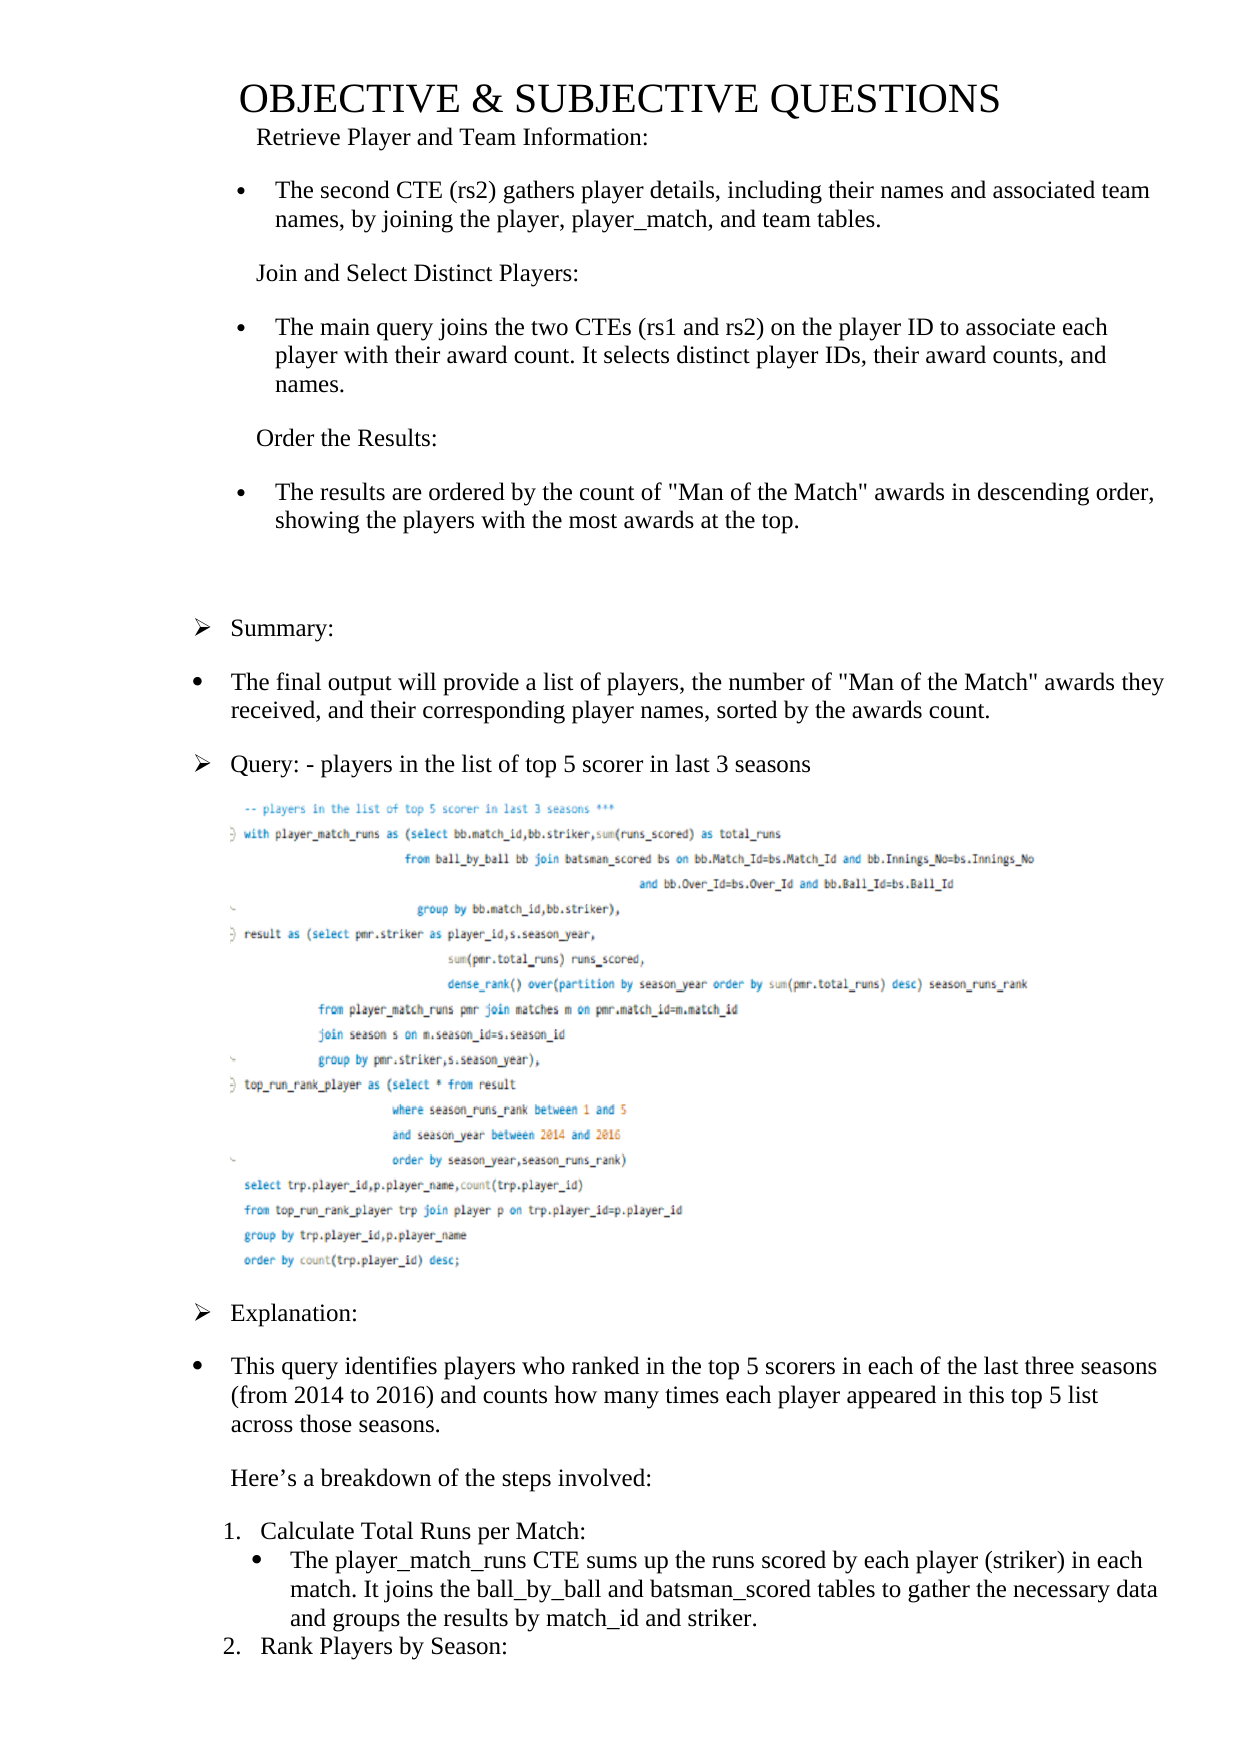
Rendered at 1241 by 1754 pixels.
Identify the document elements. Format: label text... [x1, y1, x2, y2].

list The player_match_runs CTE sums up the runs scored by each player (striker) in each match. It joins the ball_by_ball and batsman_scored tables to gather the necessary data and groups the results by match_id and striker. [252, 1545, 1165, 1631]
list The final output will provide a list of players, the number of "Man of the Match" awards they received, and their corresponding player names, sorted by the awards count. [193, 667, 1165, 724]
text Here’s a breakdown of the steps involved: [230, 1463, 1165, 1491]
list The results are ordered by the count of "Man of the Match" awards in descending order, showing the players with the most awards at the top. [237, 477, 1165, 534]
list The main query joins the two CTEs (rs1 and rs2) on the player ID to associate each player with their award count. It selects distinct player IDs, their award counts, and names. [237, 312, 1165, 398]
list This query identifies players who ranked in the top 5 scorers in each of the last three seasons (from 2014 to 2016) and counts how many times each player appeared in this top 5 list across those seasons. [193, 1351, 1165, 1438]
list The second CTE (rs2) gathers player details, including their names and associated team names, by joining the player, player_match, and team tables. [237, 175, 1165, 233]
text  Order the Results: [230, 423, 1165, 452]
list Query: - players in the list of top 5 scorer in last 3 seasons [193, 749, 1165, 778]
text  Retrieve Player and Team Information: [230, 122, 1165, 150]
list Explanation: [193, 1298, 1165, 1326]
text  Join and Select Distinct Players: [230, 258, 1165, 287]
list Summary: [193, 613, 1165, 642]
picture [230, 802, 1059, 1273]
list Rank Players by Season: [223, 1631, 1165, 1660]
list Calculate Total Runs per Match: [223, 1516, 1165, 1545]
